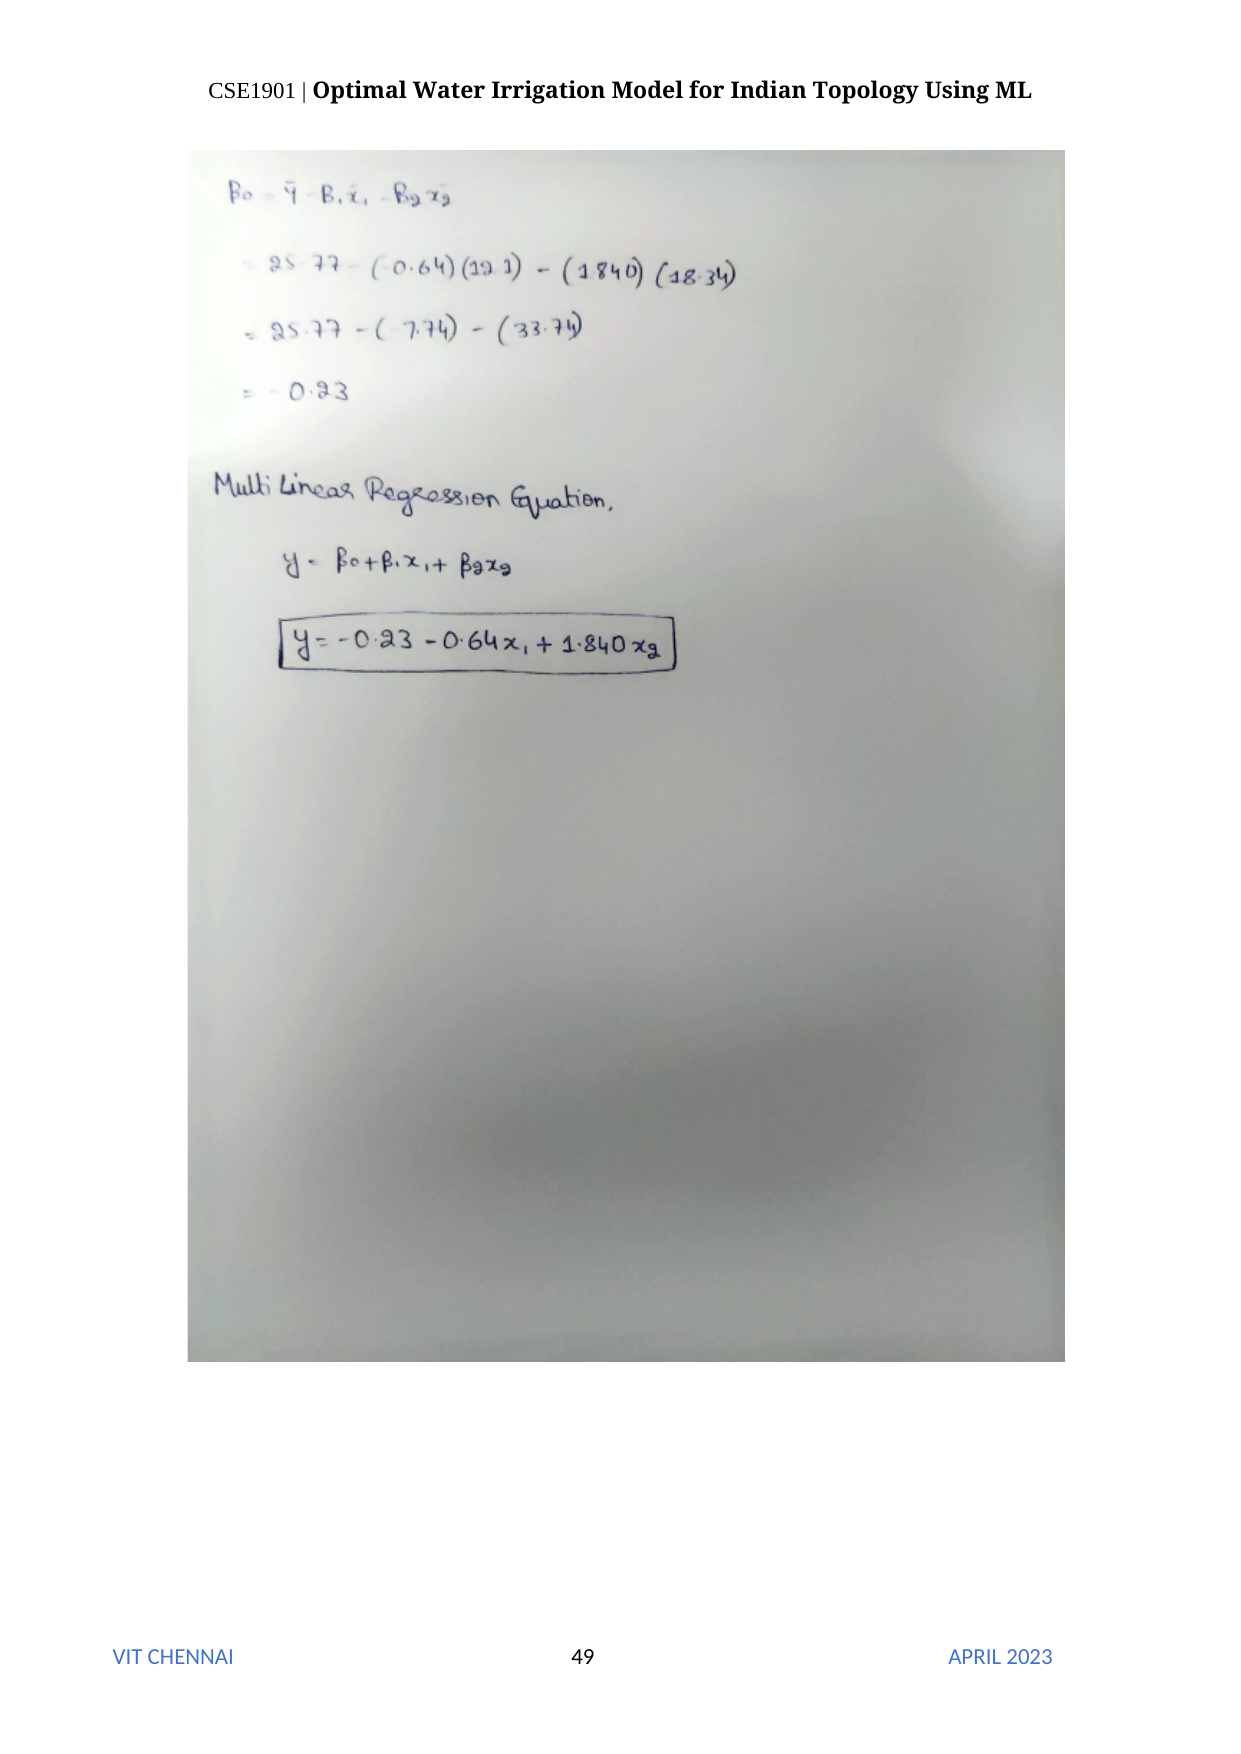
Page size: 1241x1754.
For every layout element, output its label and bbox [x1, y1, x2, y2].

picture [187, 150, 1065, 1362]
